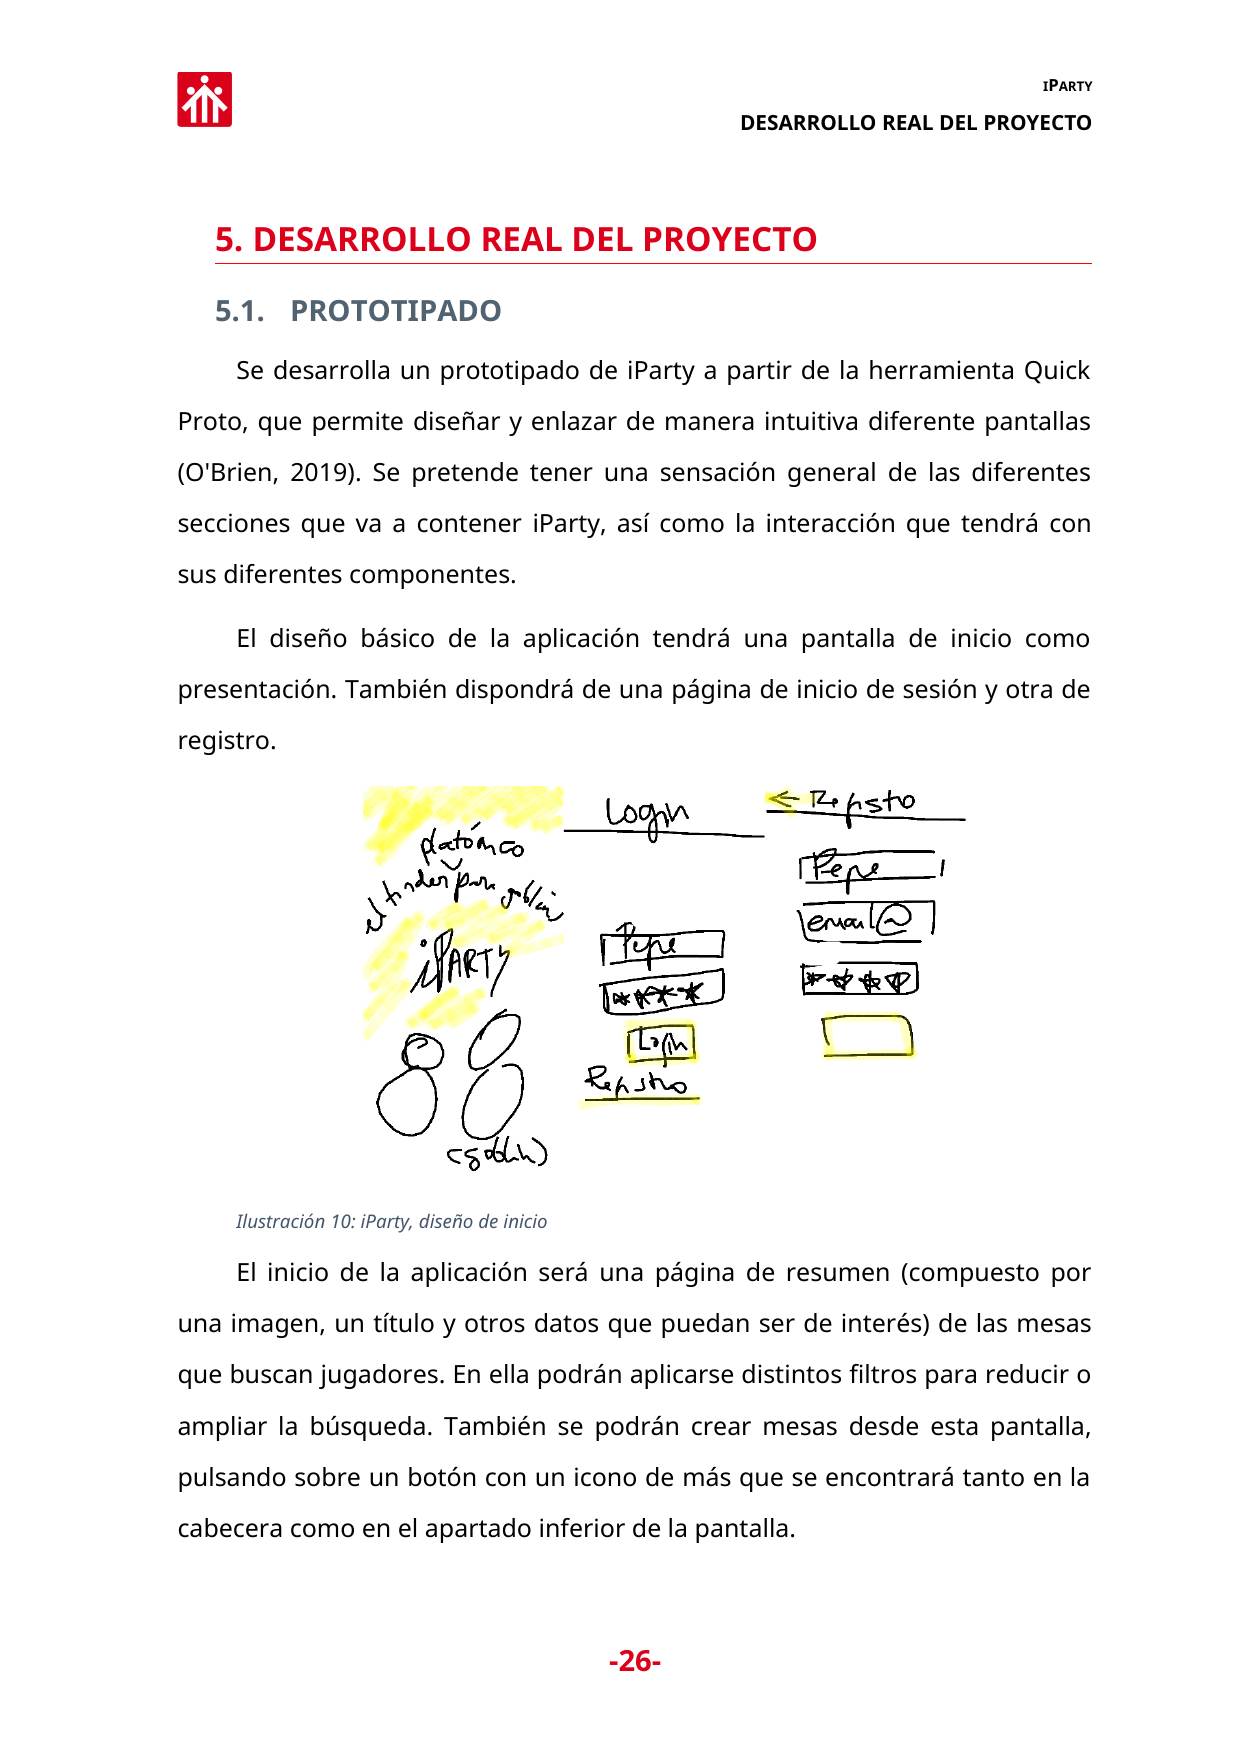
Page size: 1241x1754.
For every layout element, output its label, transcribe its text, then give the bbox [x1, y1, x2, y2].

subtitle Desarrollo real del proyecto [215, 216, 1092, 263]
text El diseño básico de la aplicación tendrá una pantalla de inicio como presentación. También dispondrá de una página de inicio de sesión y otra de registro. [177, 621, 1092, 757]
picture [177, 72, 232, 127]
subtitle Prototipado [215, 290, 1092, 330]
picture [363, 786, 966, 1180]
text El inicio de la aplicación será una página de resumen (compuesto por una imagen, un título y otros datos que puedan ser de interés) de las mesas que buscan jugadores. En ella podrán aplicarse distintos filtros para reducir o ampliar la búsqueda. También se podrán crear mesas desde esta pantalla, pulsando sobre un botón con un icono de más que se encontrará tanto en la cabecera como en el apartado inferior de la pantalla. [177, 1255, 1092, 1544]
text Se desarrolla un prototipado de iParty a partir de la herramienta Quick Proto, que permite diseñar y enlazar de manera intuitiva diferente pantallas . Se pretende tener una sensación general de las diferentes secciones que va a contener iParty, así como la interacción que tendrá con sus diferentes componentes. [177, 353, 1092, 591]
text Ilustración 10: iParty, diseño de inicio [177, 1209, 1092, 1234]
